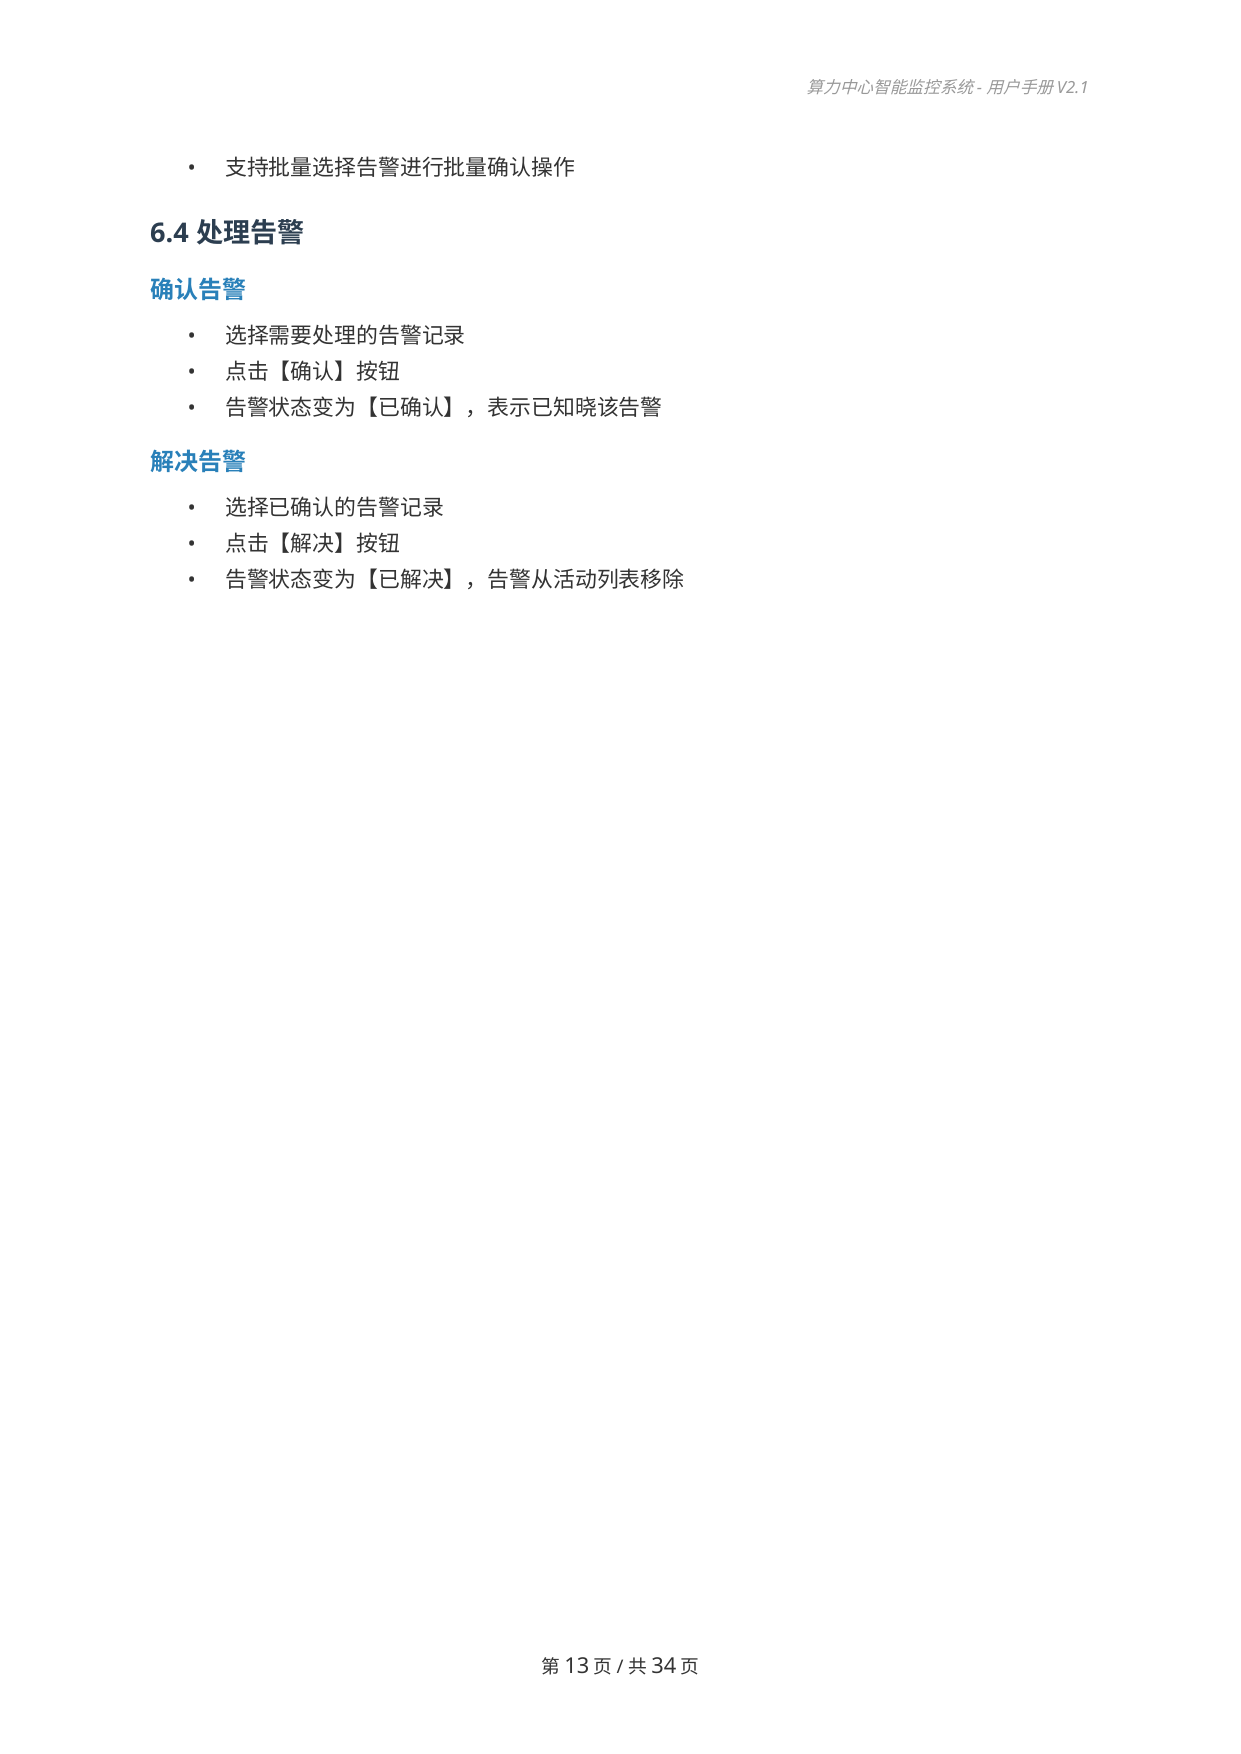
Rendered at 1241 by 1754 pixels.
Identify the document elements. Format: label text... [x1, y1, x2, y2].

list 选择已确认的告警记录 [187, 490, 1090, 522]
list 告警状态变为【已解决】，告警从活动列表移除 [187, 562, 1090, 594]
subtitle 6.4 处理告警 [150, 211, 1090, 250]
list 点击【解决】按钮 [187, 526, 1090, 558]
subtitle 解决告警 [150, 443, 1090, 477]
subtitle 确认告警 [150, 271, 1090, 306]
list 支持批量选择告警进行批量确认操作 [187, 150, 1090, 182]
list 选择需要处理的告警记录 [187, 318, 1090, 350]
list 点击【确认】按钮 [187, 354, 1090, 386]
list 告警状态变为【已确认】，表示已知晓该告警 [187, 390, 1090, 422]
